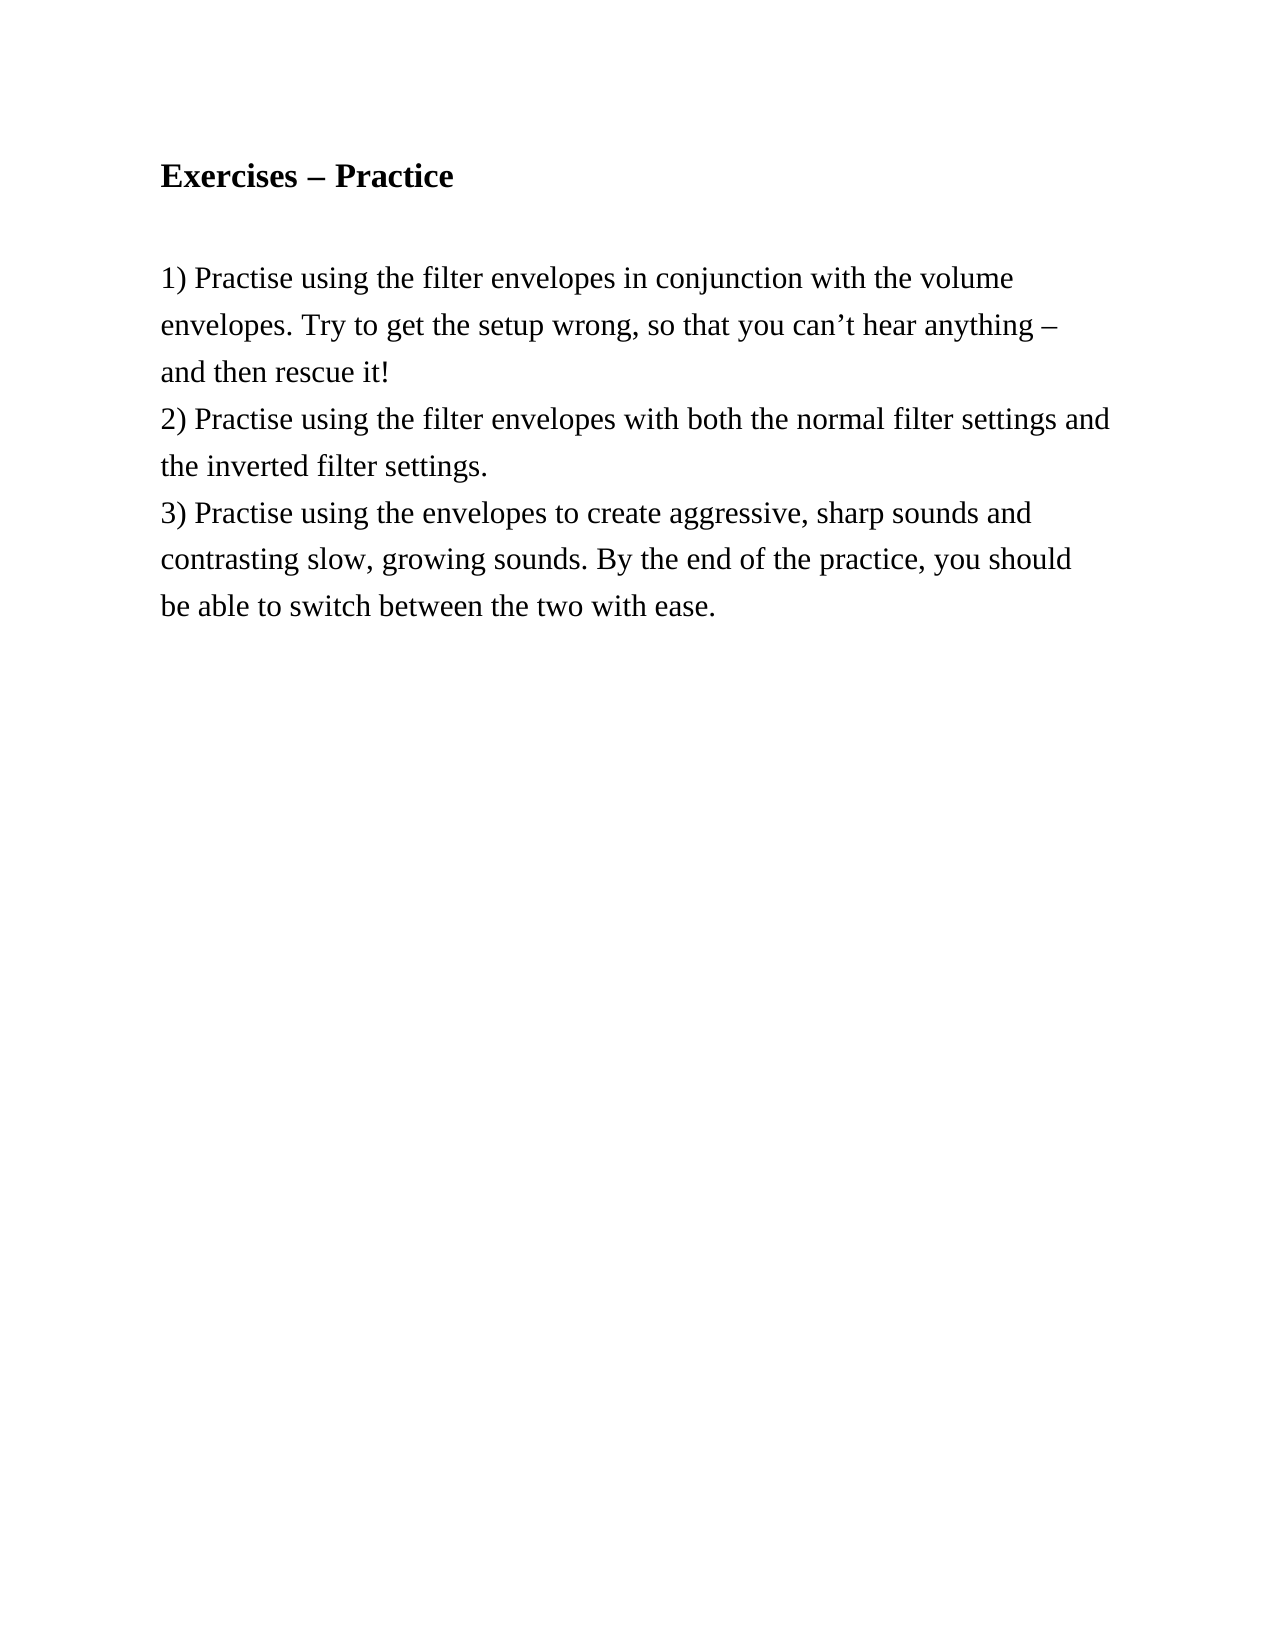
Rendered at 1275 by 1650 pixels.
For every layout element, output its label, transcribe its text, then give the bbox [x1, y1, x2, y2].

list Practise using the envelopes to create aggressive, sharp sounds and contrasting slow, growing sounds. By the end of the practice, you should be able to switch between the two with ease. [160, 494, 1107, 623]
subtitle Exercises – Practice [160, 155, 1275, 195]
list Practise using the filter envelopes with both the normal filter settings and the inverted filter settings. [160, 400, 1110, 483]
list Practise using the filter envelopes in conjunction with the volume envelopes. Try to get the setup wrong, so that you can’t hear anything – and then rescue it! [160, 260, 1108, 389]
